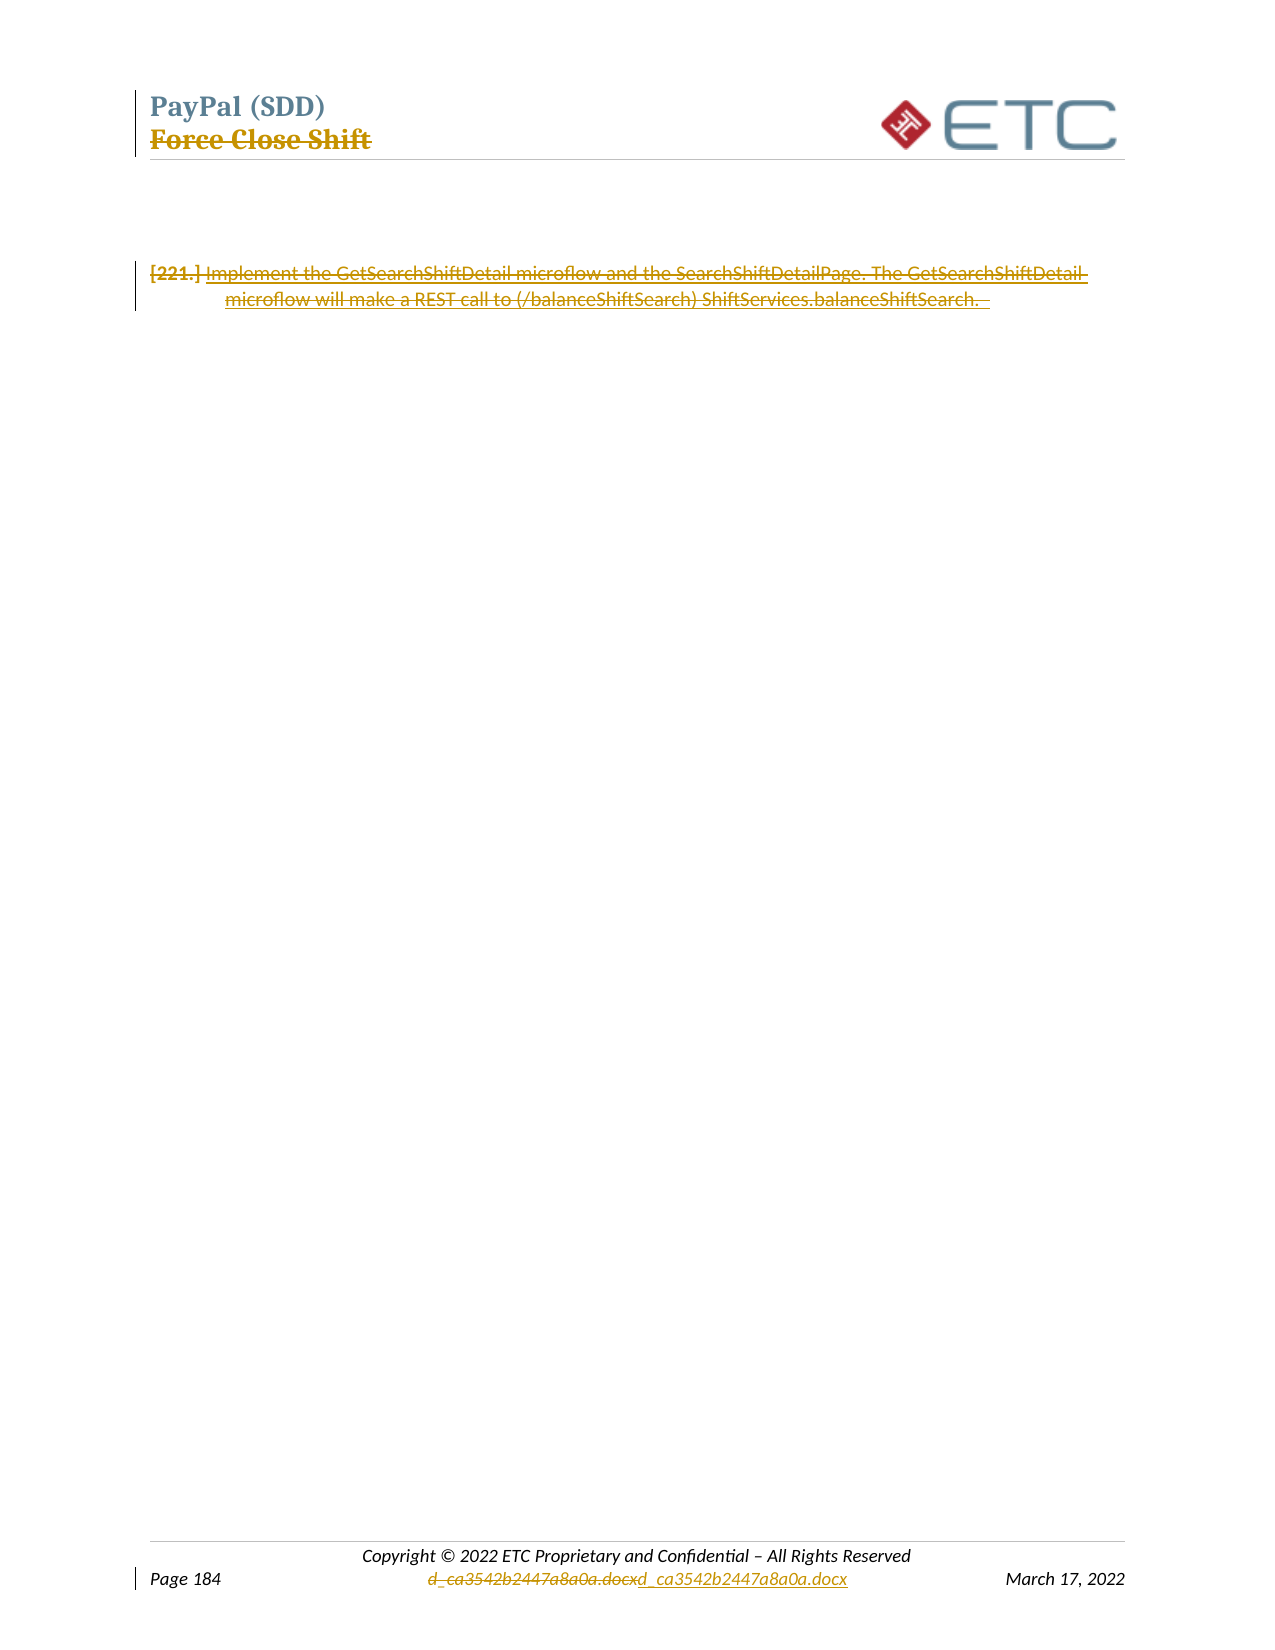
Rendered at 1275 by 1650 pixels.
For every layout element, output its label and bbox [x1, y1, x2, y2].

picture [881, 100, 1117, 150]
